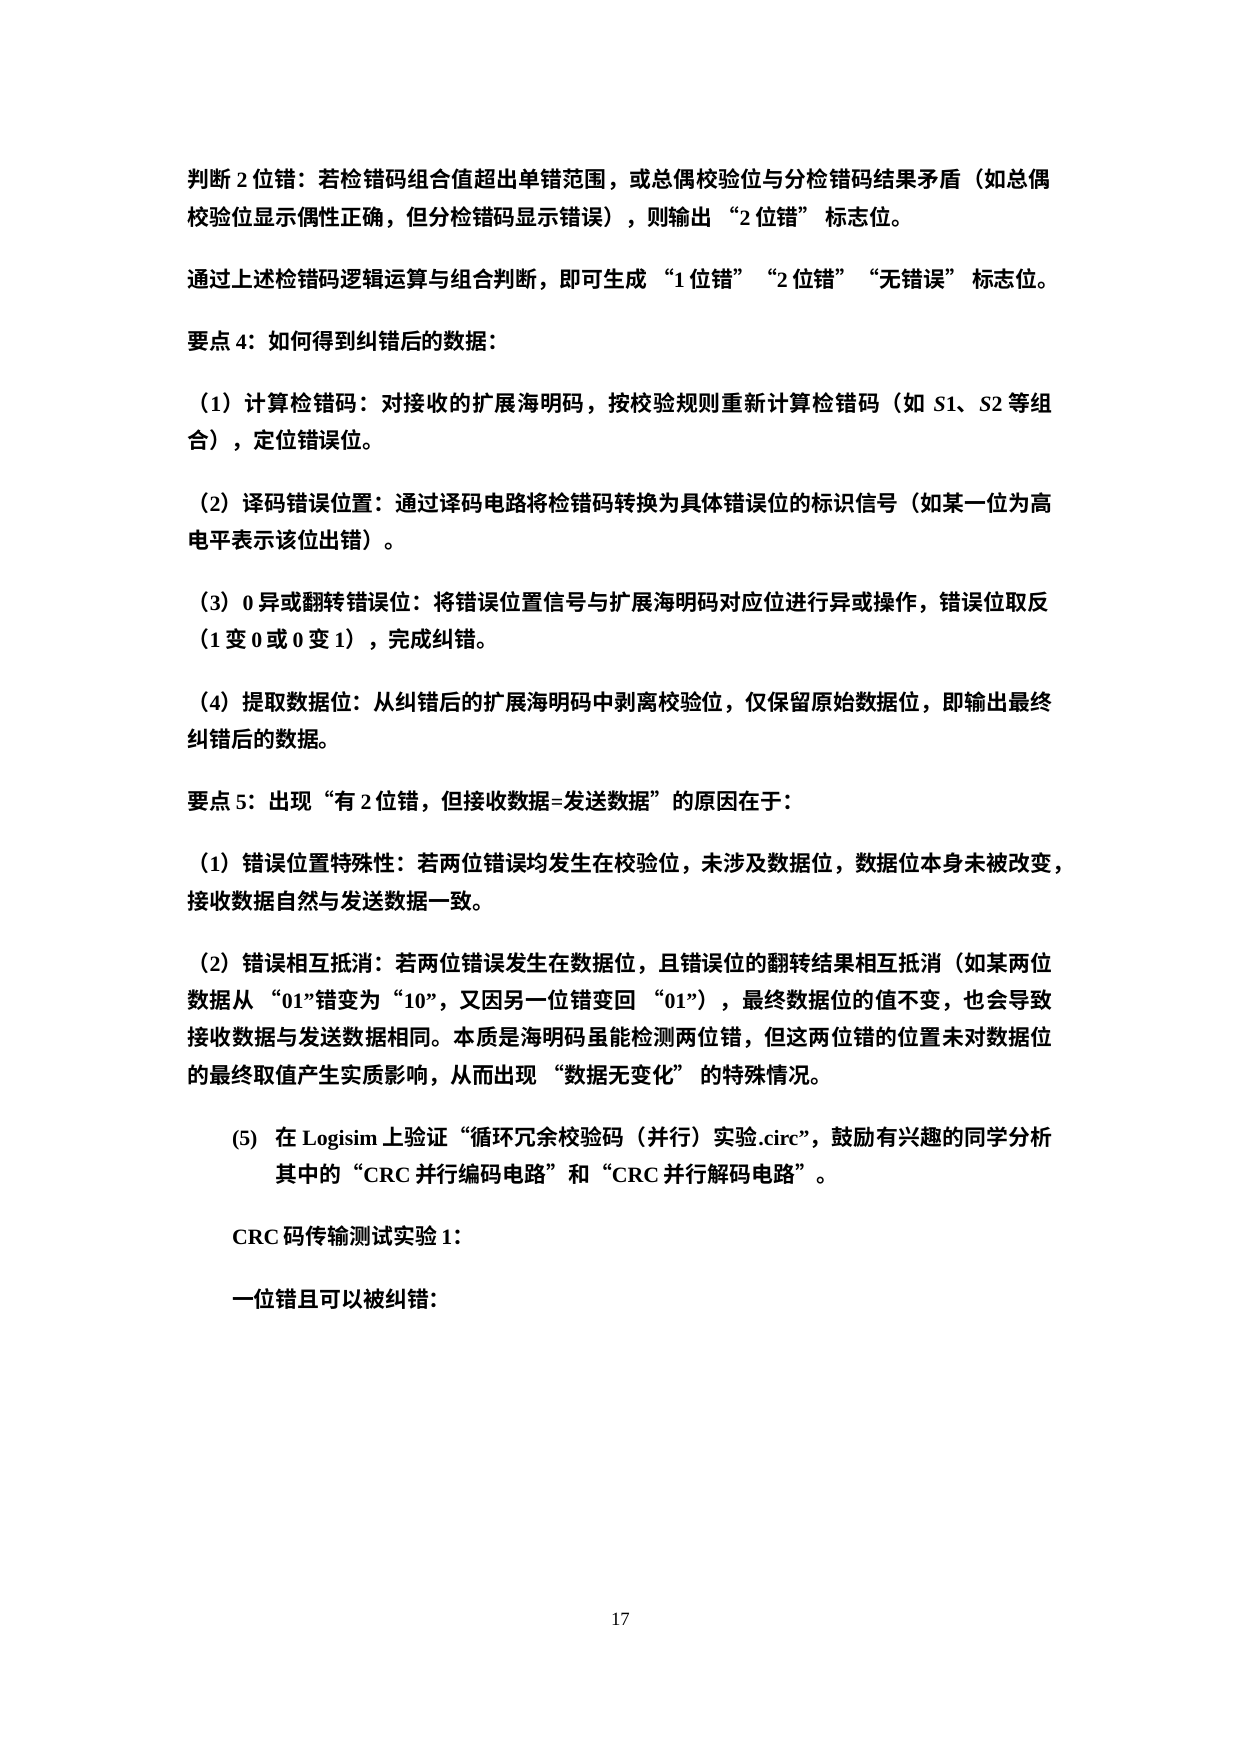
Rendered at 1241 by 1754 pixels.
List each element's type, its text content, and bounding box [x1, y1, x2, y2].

text （2）译码错误位置：通过译码电路将检错码转换为具体错误位的标识信号（如某一位为高电平表示该位出错）。 [187, 485, 1053, 555]
text （1）错误位置特殊性：若两位错误均发生在校验位，未涉及数据位，数据位本身未被改变，接收数据自然与发送数据一致。 [187, 846, 1053, 916]
text （2）错误相互抵消：若两位错误发生在数据位，且错误位的翻转结果相互抵消（如某两位数据从 “01”错变为“10”，又因另一位错变回 “01”），最终数据位的值不变，也会导致接收数据与发送数据相同。本质是海明码虽能检测两位错，但这两位错的位置未对数据位的最终取值产生实质影响，从而出现 “数据无变化” 的特殊情况。 [187, 945, 1053, 1090]
text 通过上述检错码逻辑运算与组合判断，即可生成 “1位错”“2位错”“无错误” 标志位。 [187, 261, 1053, 294]
text 要点4：如何得到纠错后的数据： [187, 324, 1053, 356]
text （3）0异或翻转错误位：将错误位置信号与扩展海明码对应位进行异或操作，错误位取反（1变0或0变1），完成纠错。 [187, 585, 1053, 654]
text 判断2位错：若检错码组合值超出单错范围，或总偶校验位与分检错码结果矛盾（如总偶校验位显示偶性正确，但分检错码显示错误），则输出 “2位错” 标志位。 [187, 162, 1053, 232]
list 在Logisim上验证“循环冗余校验码（并行）实验.circ”，鼓励有兴趣的同学分析其中的“CRC并行编码电路”和“CRC并行解码电路”。 [232, 1119, 1053, 1189]
text 一位错且可以被纠错： [232, 1281, 1053, 1314]
text CRC码传输测试实验1： [232, 1219, 1053, 1251]
text （4）提取数据位：从纠错后的扩展海明码中剥离校验位，仅保留原始数据位，即输出最终纠错后的数据。 [187, 684, 1053, 754]
text （1）计算检错码：对接收的扩展海明码，按校验规则重新计算检错码（如 S1​、S2​ 等组合），定位错误位。 [187, 386, 1053, 456]
text 要点5：出现“有2位错，但接收数据=发送数据”的原因在于： [187, 784, 1053, 816]
